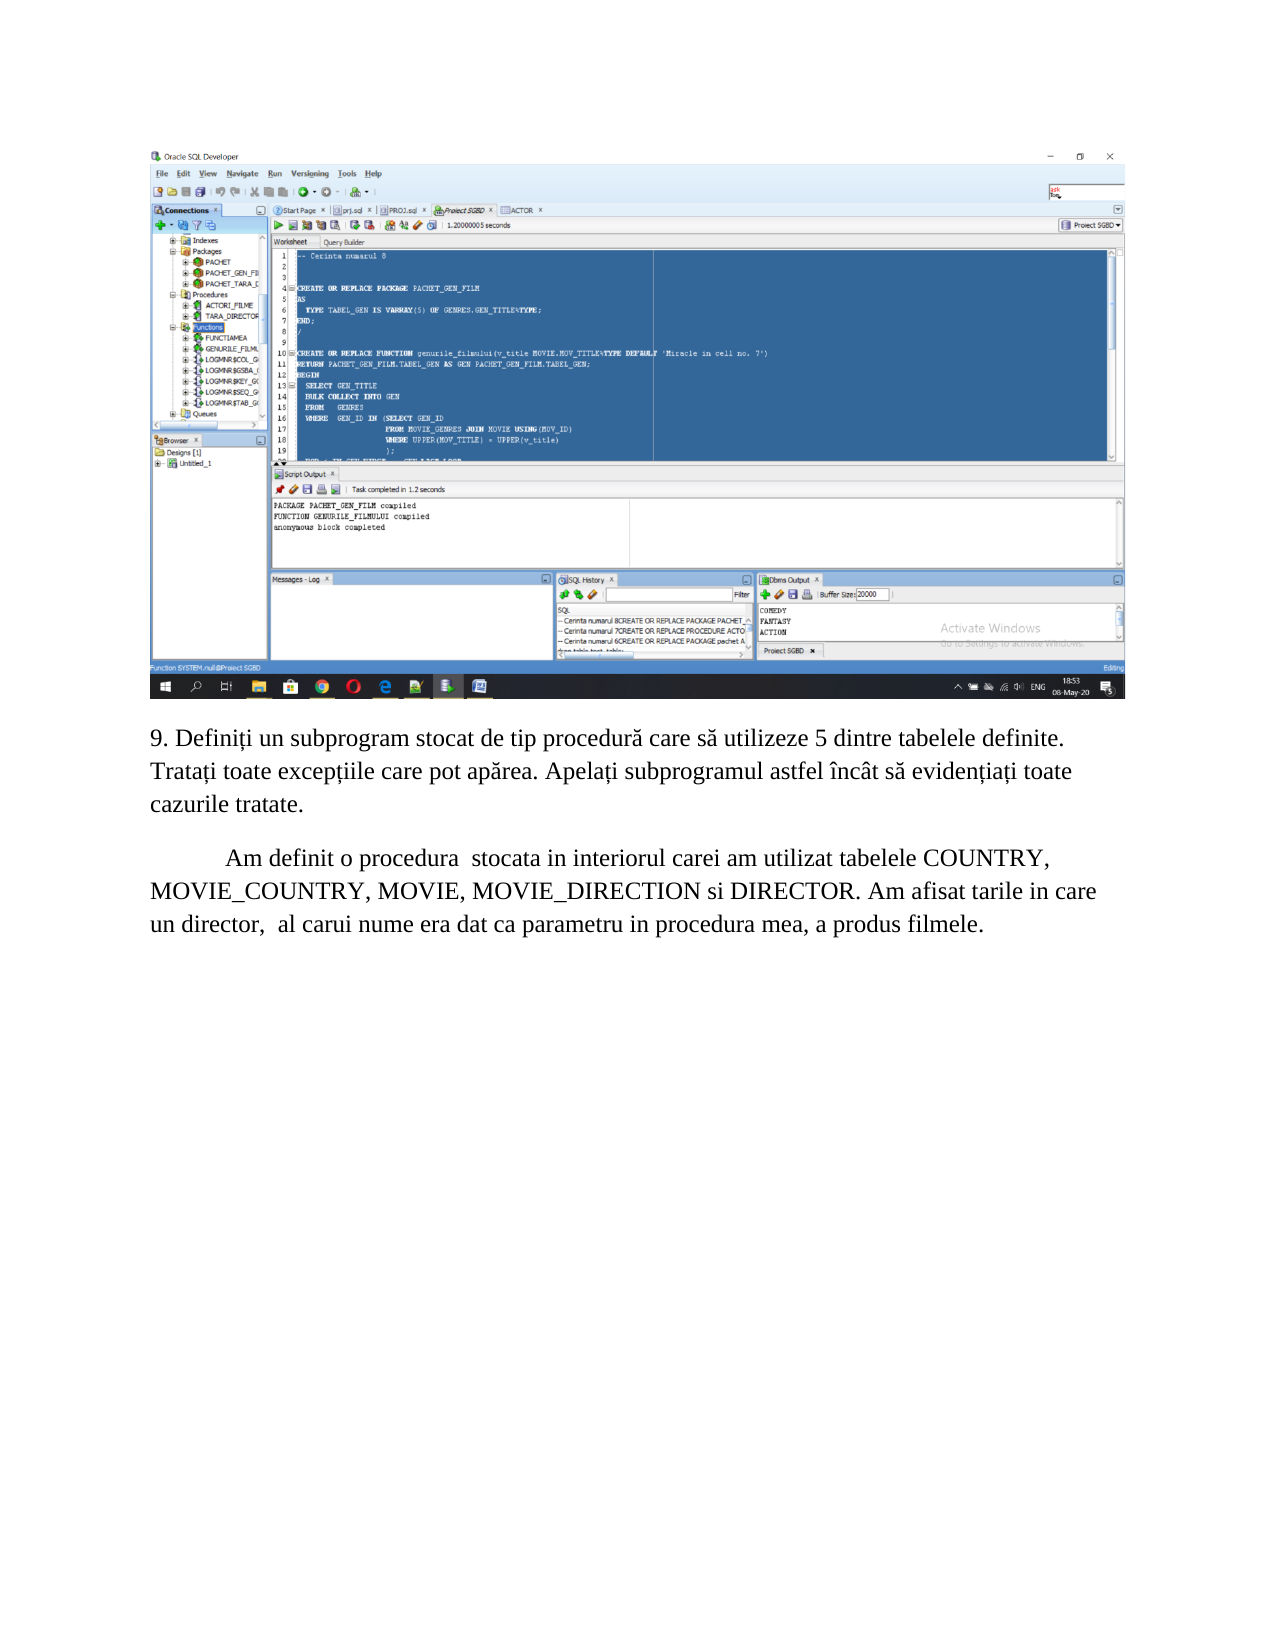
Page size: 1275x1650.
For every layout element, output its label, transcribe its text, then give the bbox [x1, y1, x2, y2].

text 9. Definiți un subprogram stocat de tip procedură care să utilizeze 5 dintre tabelele definite. Tratați toate excepțiile care pot apărea. Apelați subprogramul astfel încât să evidențiați toate cazurile tratate. [150, 723, 1125, 818]
text Am definit o procedura stocata in interiorul carei am utilizat tabelele COUNTRY, MOVIE_COUNTRY, MOVIE, MOVIE_DIRECTION si DIRECTOR. Am afisat tarile in care un director, al carui nume era dat ca parametru in procedura mea, a produs filmele. [150, 843, 1125, 938]
picture [150, 150, 1125, 699]
